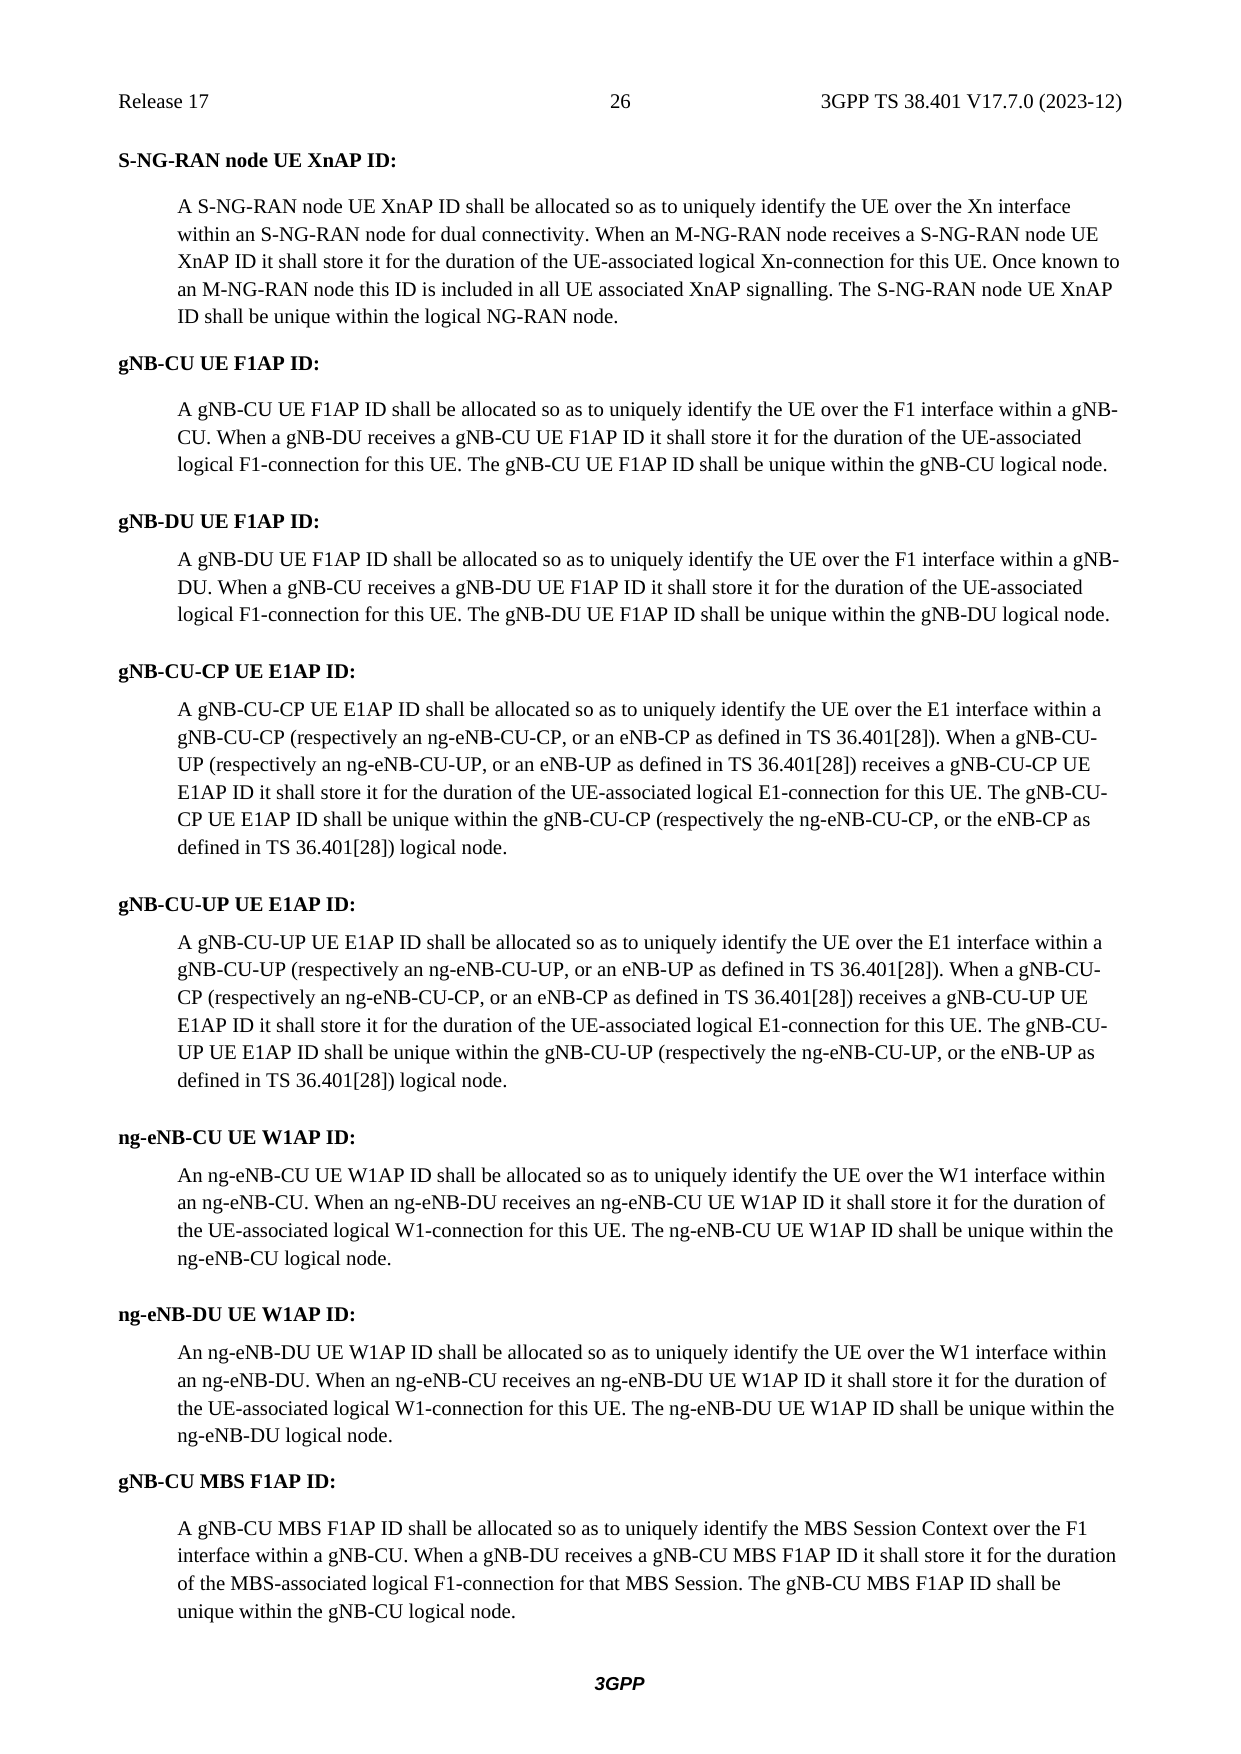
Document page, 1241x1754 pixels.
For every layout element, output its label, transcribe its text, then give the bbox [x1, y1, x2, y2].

text A gNB-CU MBS F1AP ID shall be allocated so as to uniquely identify the MBS Session Context over the F1 interface within a gNB-CU. When a gNB-DU receives a gNB-CU MBS F1AP ID it shall store it for the duration of the MBS-associated logical F1-connection for that MBS Session. The gNB-CU MBS F1AP ID shall be unique within the gNB-CU logical node. [177, 1516, 1122, 1623]
text An ng-eNB-CU UE W1AP ID shall be allocated so as to uniquely identify the UE over the W1 interface within an ng-eNB-CU. When an ng-eNB-DU receives an ng-eNB-CU UE W1AP ID it shall store it for the duration of the UE-associated logical W1-connection for this UE. The ng-eNB-CU UE W1AP ID shall be unique within the ng-eNB-CU logical node. [177, 1163, 1122, 1269]
text gNB-CU UE F1AP ID: [118, 351, 1122, 375]
text A gNB-DU UE F1AP ID shall be allocated so as to uniquely identify the UE over the F1 interface within a gNB-DU. When a gNB-CU receives a gNB-DU UE F1AP ID it shall store it for the duration of the UE-associated logical F1-connection for this UE. The gNB-DU UE F1AP ID shall be unique within the gNB-DU logical node. [177, 547, 1122, 626]
text A gNB-CU UE F1AP ID shall be allocated so as to uniquely identify the UE over the F1 interface within a gNB-CU. When a gNB-DU receives a gNB-CU UE F1AP ID it shall store it for the duration of the UE-associated logical F1-connection for this UE. The gNB-CU UE F1AP ID shall be unique within the gNB-CU logical node. [177, 397, 1122, 476]
text A gNB-CU-CP UE E1AP ID shall be allocated so as to uniquely identify the UE over the E1 interface within a gNB-CU-CP (respectively an ng-eNB-CU-CP, or an eNB-CP as defined in TS 36.401[28]). When a gNB-CU-UP (respectively an ng-eNB-CU-UP, or an eNB-UP as defined in TS 36.401[28]) receives a gNB-CU-CP UE E1AP ID it shall store it for the duration of the UE-associated logical E1-connection for this UE. The gNB-CU-CP UE E1AP ID shall be unique within the gNB-CU-CP (respectively the ng-eNB-CU-CP, or the eNB-CP as defined in TS 36.401[28]) logical node. [177, 697, 1122, 859]
text ng-eNB-CU UE W1AP ID: [118, 1124, 1122, 1149]
text A gNB-CU-UP UE E1AP ID shall be allocated so as to uniquely identify the UE over the E1 interface within a gNB-CU-UP (respectively an ng-eNB-CU-UP, or an eNB-UP as defined in TS 36.401[28]). When a gNB-CU-CP (respectively an ng-eNB-CU-CP, or an eNB-CP as defined in TS 36.401[28]) receives a gNB-CU-UP UE E1AP ID it shall store it for the duration of the UE-associated logical E1-connection for this UE. The gNB-CU-UP UE E1AP ID shall be unique within the gNB-CU-UP (respectively the ng-eNB-CU-UP, or the eNB-UP as defined in TS 36.401[28]) logical node. [177, 930, 1122, 1092]
text gNB-DU UE F1AP ID: [118, 509, 1122, 533]
text S-NG-RAN node UE XnAP ID: [118, 147, 1122, 172]
text An ng-eNB-DU UE W1AP ID shall be allocated so as to uniquely identify the UE over the W1 interface within an ng-eNB-DU. When an ng-eNB-CU receives an ng-eNB-DU UE W1AP ID it shall store it for the duration of the UE-associated logical W1-connection for this UE. The ng-eNB-DU UE W1AP ID shall be unique within the ng-eNB-DU logical node. [177, 1340, 1122, 1447]
text gNB-CU MBS F1AP ID: [118, 1469, 1122, 1493]
text ng-eNB-DU UE W1AP ID: [118, 1302, 1122, 1326]
text gNB-CU-UP UE E1AP ID: [118, 892, 1122, 916]
text gNB-CU-CP UE E1AP ID: [118, 659, 1122, 683]
text A S-NG-RAN node UE XnAP ID shall be allocated so as to uniquely identify the UE over the Xn interface within an S-NG-RAN node for dual connectivity. When an M-NG-RAN node receives a S-NG-RAN node UE XnAP ID it shall store it for the duration of the UE-associated logical Xn-connection for this UE. Once known to an M-NG-RAN node this ID is included in all UE associated XnAP signalling. The S-NG-RAN node UE XnAP ID shall be unique within the logical NG-RAN node. [148, 194, 1122, 328]
